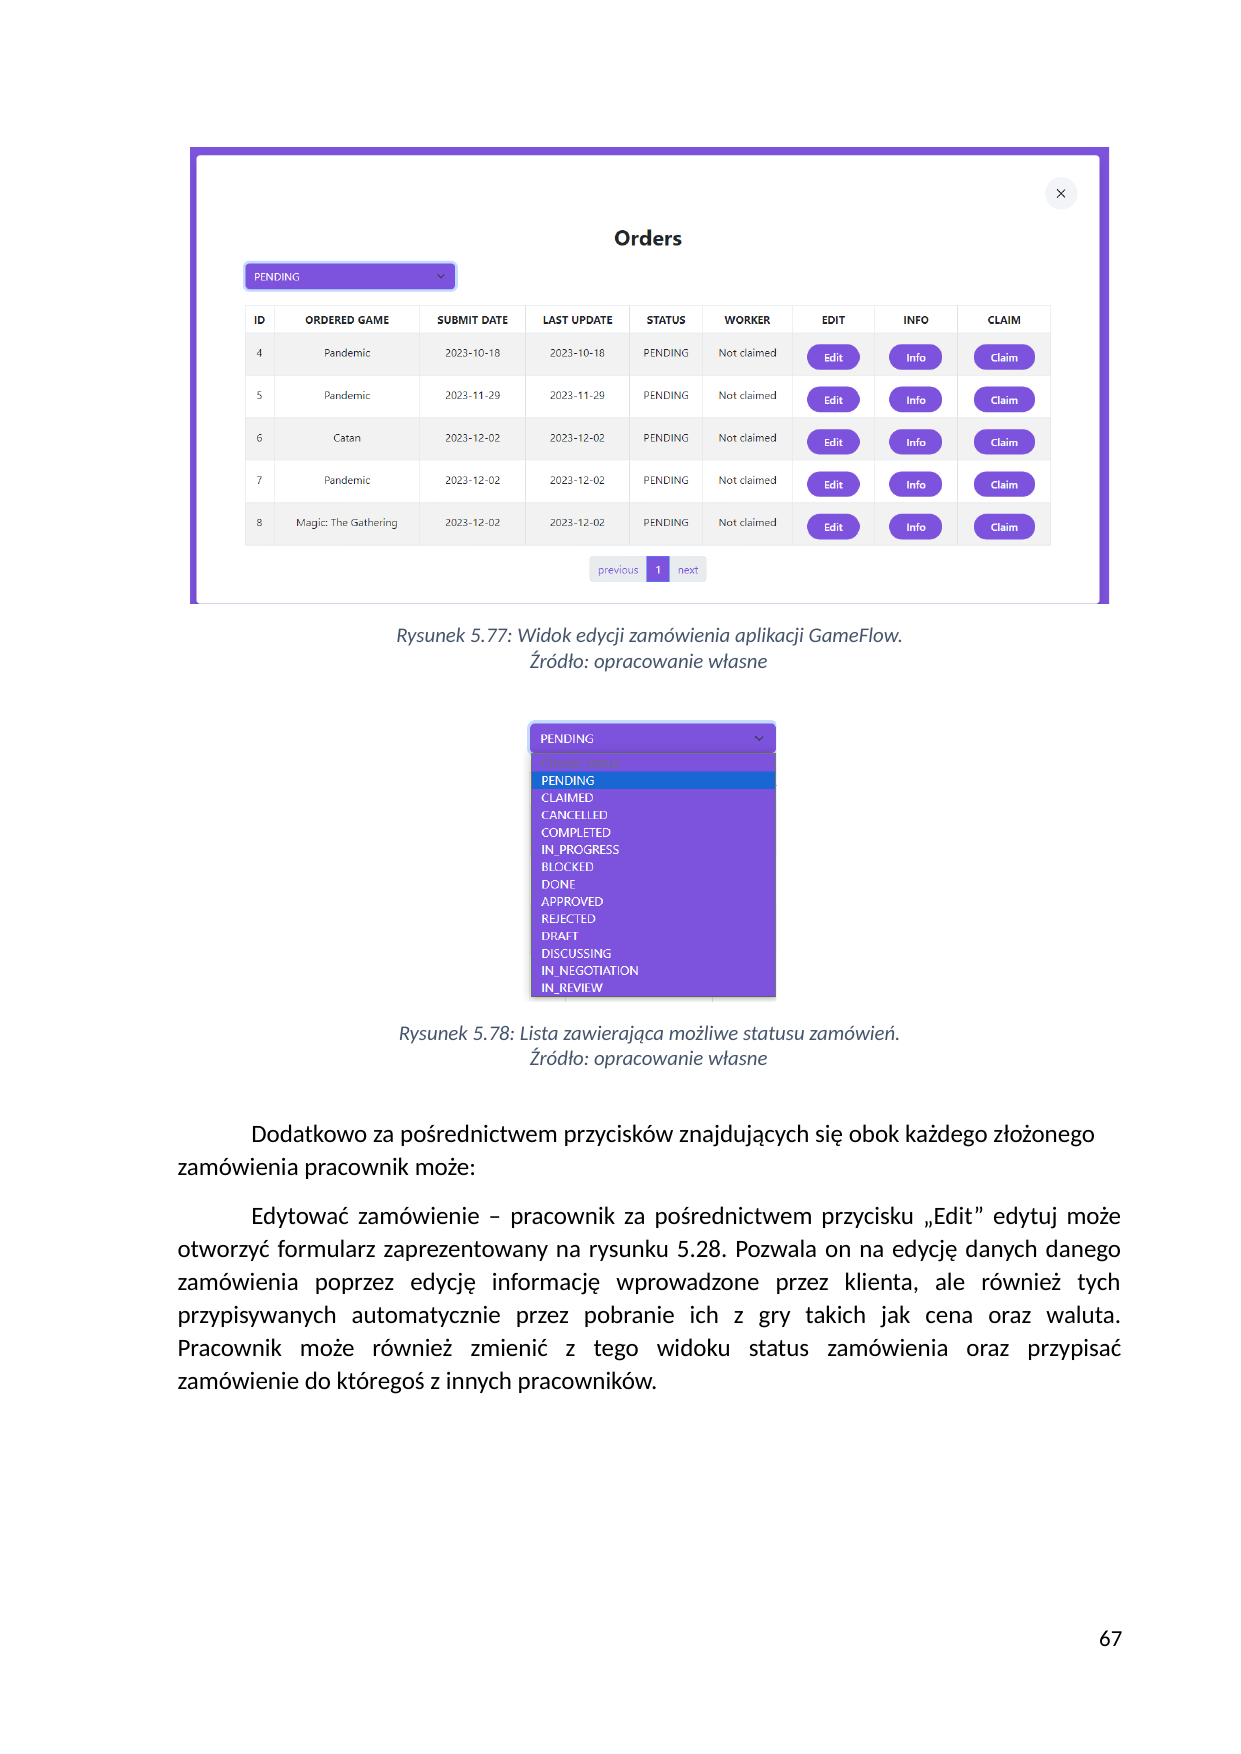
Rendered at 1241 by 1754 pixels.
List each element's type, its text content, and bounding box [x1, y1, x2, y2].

text Edytować zamówienie – pracownik za pośrednictwem przycisku „Edit” edytuj może otworzyć formularz zaprezentowany na rysunku 5.28. Pozwala on na edycję danych danego zamówienia poprzez edycję informację wprowadzone przez klienta, ale również tych przypisywanych automatycznie przez pobranie ich z gry takich jak cena oraz waluta. Pracownik może również zmienić z tego widoku status zamówienia oraz przypisać zamówienie do któregoś z innych pracowników. [177, 1200, 1122, 1396]
text Źródło: opracowanie własne [177, 1046, 1122, 1071]
text Źródło: opracowanie własne [177, 648, 1122, 673]
text Dodatkowo za pośrednictwem przycisków znajdujących się obok każdego złożonego zamówienia pracownik może: [177, 1118, 1122, 1181]
picture [522, 720, 777, 1002]
picture [190, 147, 1110, 604]
